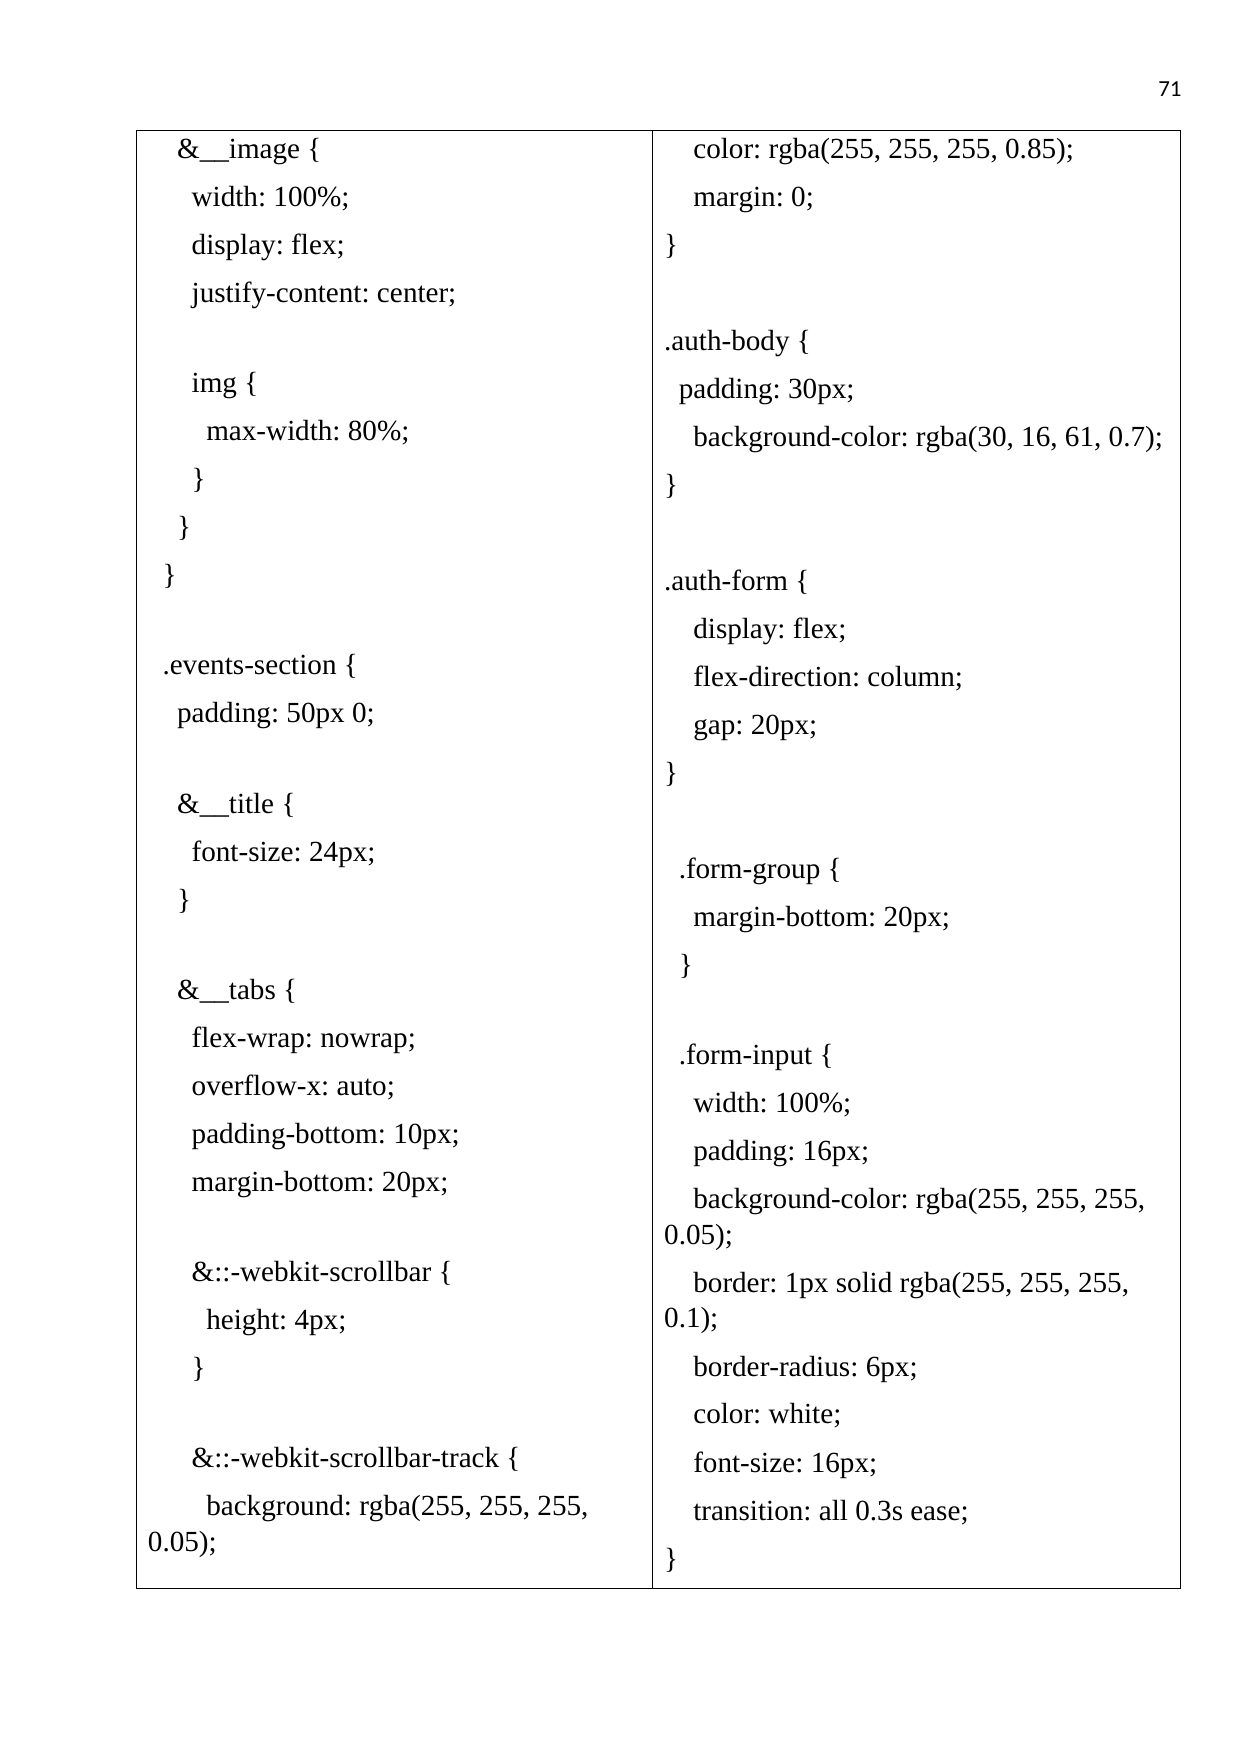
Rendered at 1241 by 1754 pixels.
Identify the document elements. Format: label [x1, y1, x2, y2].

table_header [653, 131, 1180, 1588]
table_header [137, 131, 652, 1588]
